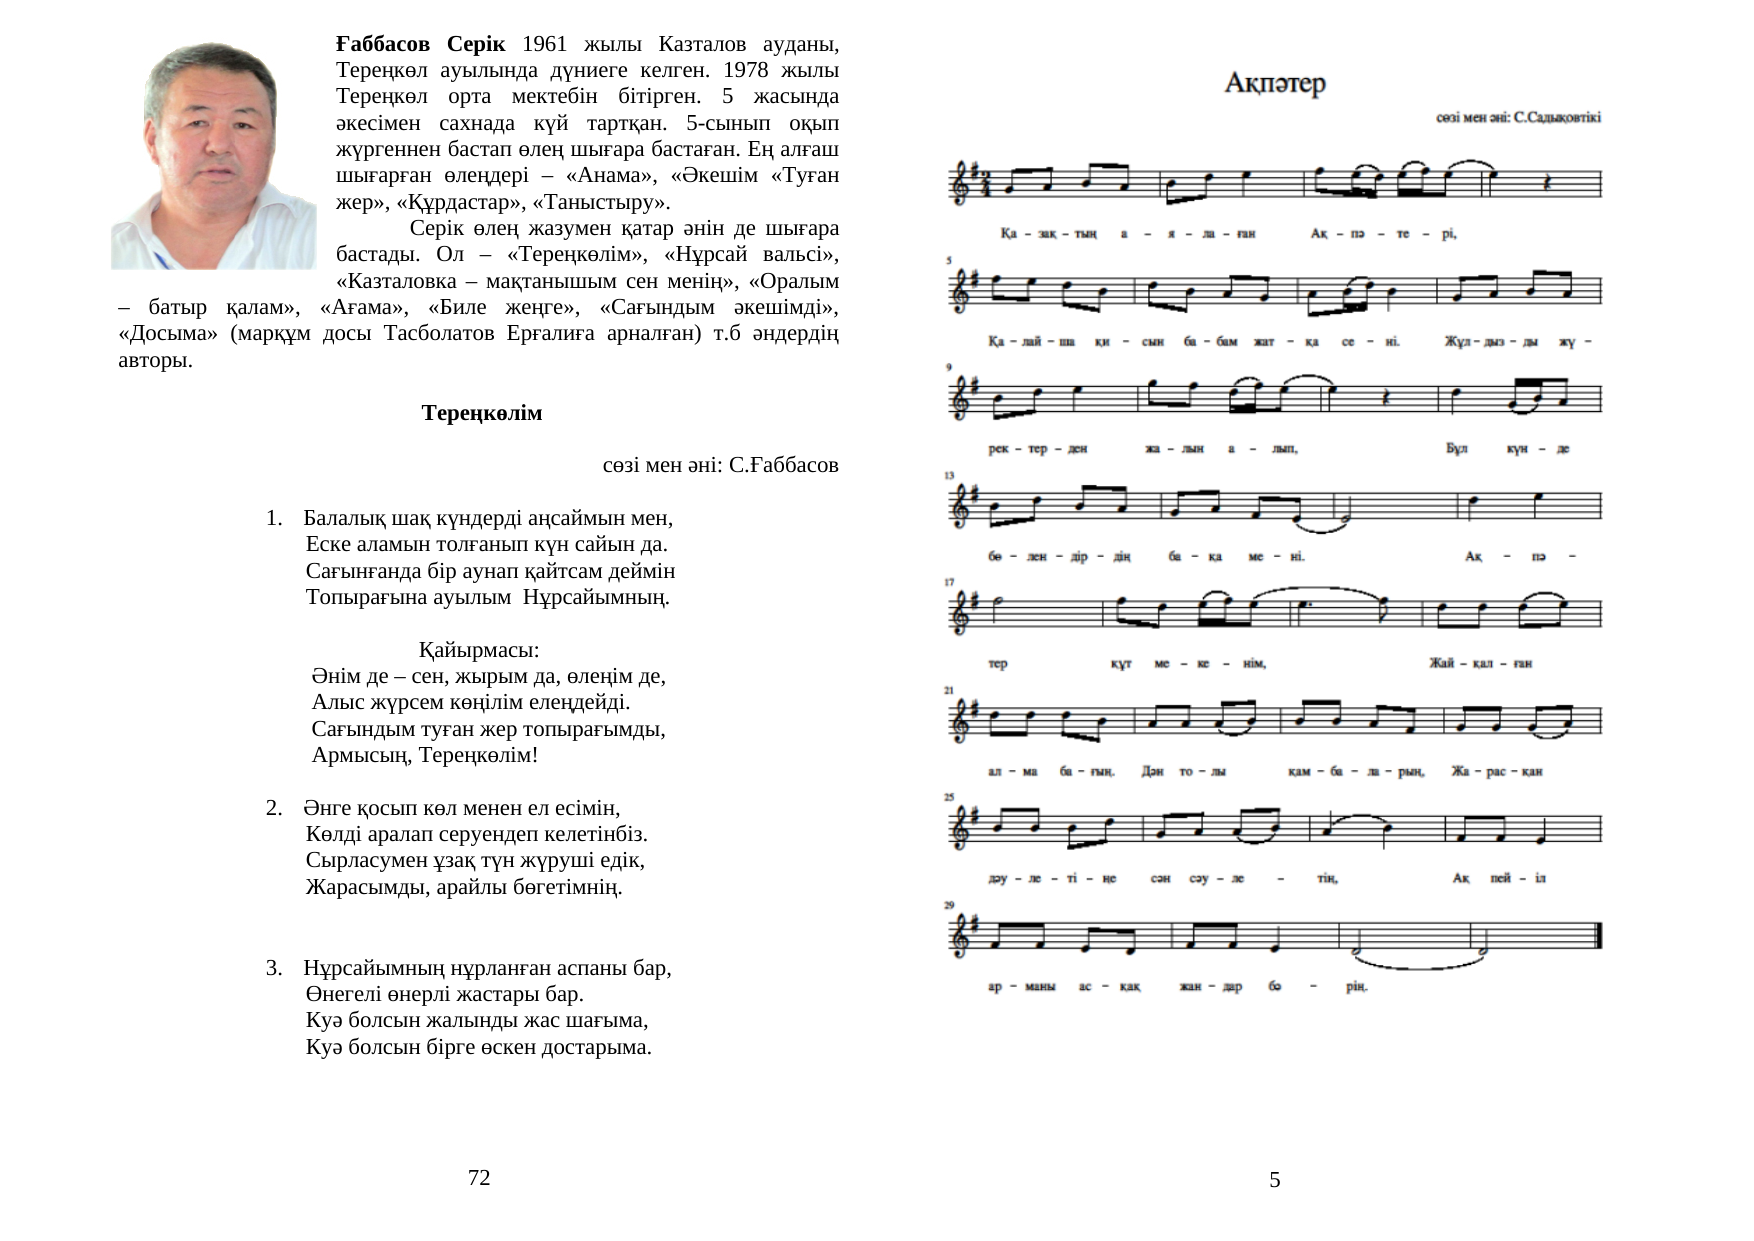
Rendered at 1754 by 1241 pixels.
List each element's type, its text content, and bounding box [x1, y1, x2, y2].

list Балалық шақ күндерді аңсаймын мен, [266, 504, 840, 530]
text 72 [118, 1164, 840, 1191]
text Жарасымды, арайлы бөгетімнің. [118, 873, 840, 899]
text Алыс жүрсем көңілім елеңдейді. [118, 688, 840, 715]
list Нұрсайымның нұрланған аспаны бар, [266, 954, 840, 980]
text Сырласумен ұзақ түн жүруші едік, [118, 847, 840, 873]
text Куә болсын бірге өскен достарыма. [118, 1033, 840, 1059]
list Әнге қосып көл менен ел есімін, [266, 794, 840, 820]
text Әнім де – сен, жырым да, өлеңім де, [118, 662, 840, 688]
text Серік өлең жазумен қатар әнін де шығара бастады. Ол – «Тереңкөлім», «Нұрсай вальсі», «Казталовка – мақтанышым сен менің», «Оралым – батыр қалам», «Ағама», «Биле жеңге», «Сағындым әкешімді», «Досыма» (марқұм досы Тасболатов Ерғалиға арналған) т.б әндердің авторы. [118, 214, 840, 372]
text 5 [914, 1166, 1636, 1192]
text Сағындым туған жер топырағымды, [118, 715, 840, 741]
text Армысың, Тереңкөлім! [118, 741, 840, 767]
text сөзі мен әні: С.Ғаббасов [118, 451, 840, 478]
text Куә болсын жалынды жас шағыма, [118, 1006, 840, 1033]
text Қайырмасы: [118, 636, 840, 662]
text Еске аламын толғанып күн сайын да. [118, 530, 840, 557]
text Тереңкөлім [118, 398, 840, 425]
text Топырағына ауылым Нұрсайымның. [118, 583, 840, 609]
text Сағынғанда бір аунап қайтсам деймін [118, 557, 840, 583]
text Ғаббасов Серік 1961 жылы Казталов ауданы, Тереңкөл ауылында дүниеге келген. 1978 жылы Тереңкөл орта мектебін бітірген. 5 жасында әкесімен сахнада күй тартқан. 5-сынып оқып жүргеннен бастап өлең шығара бастаған. Ең алғаш шығарған өлеңдері – «Анама», «Әкешім «Туған жер», «Құрдастар», «Таныстыру». [118, 29, 840, 214]
picture [110, 37, 317, 270]
text Көлді аралап серуендеп келетінбіз. [118, 820, 840, 847]
text Өнегелі өнерлі жастары бар. [118, 980, 840, 1006]
